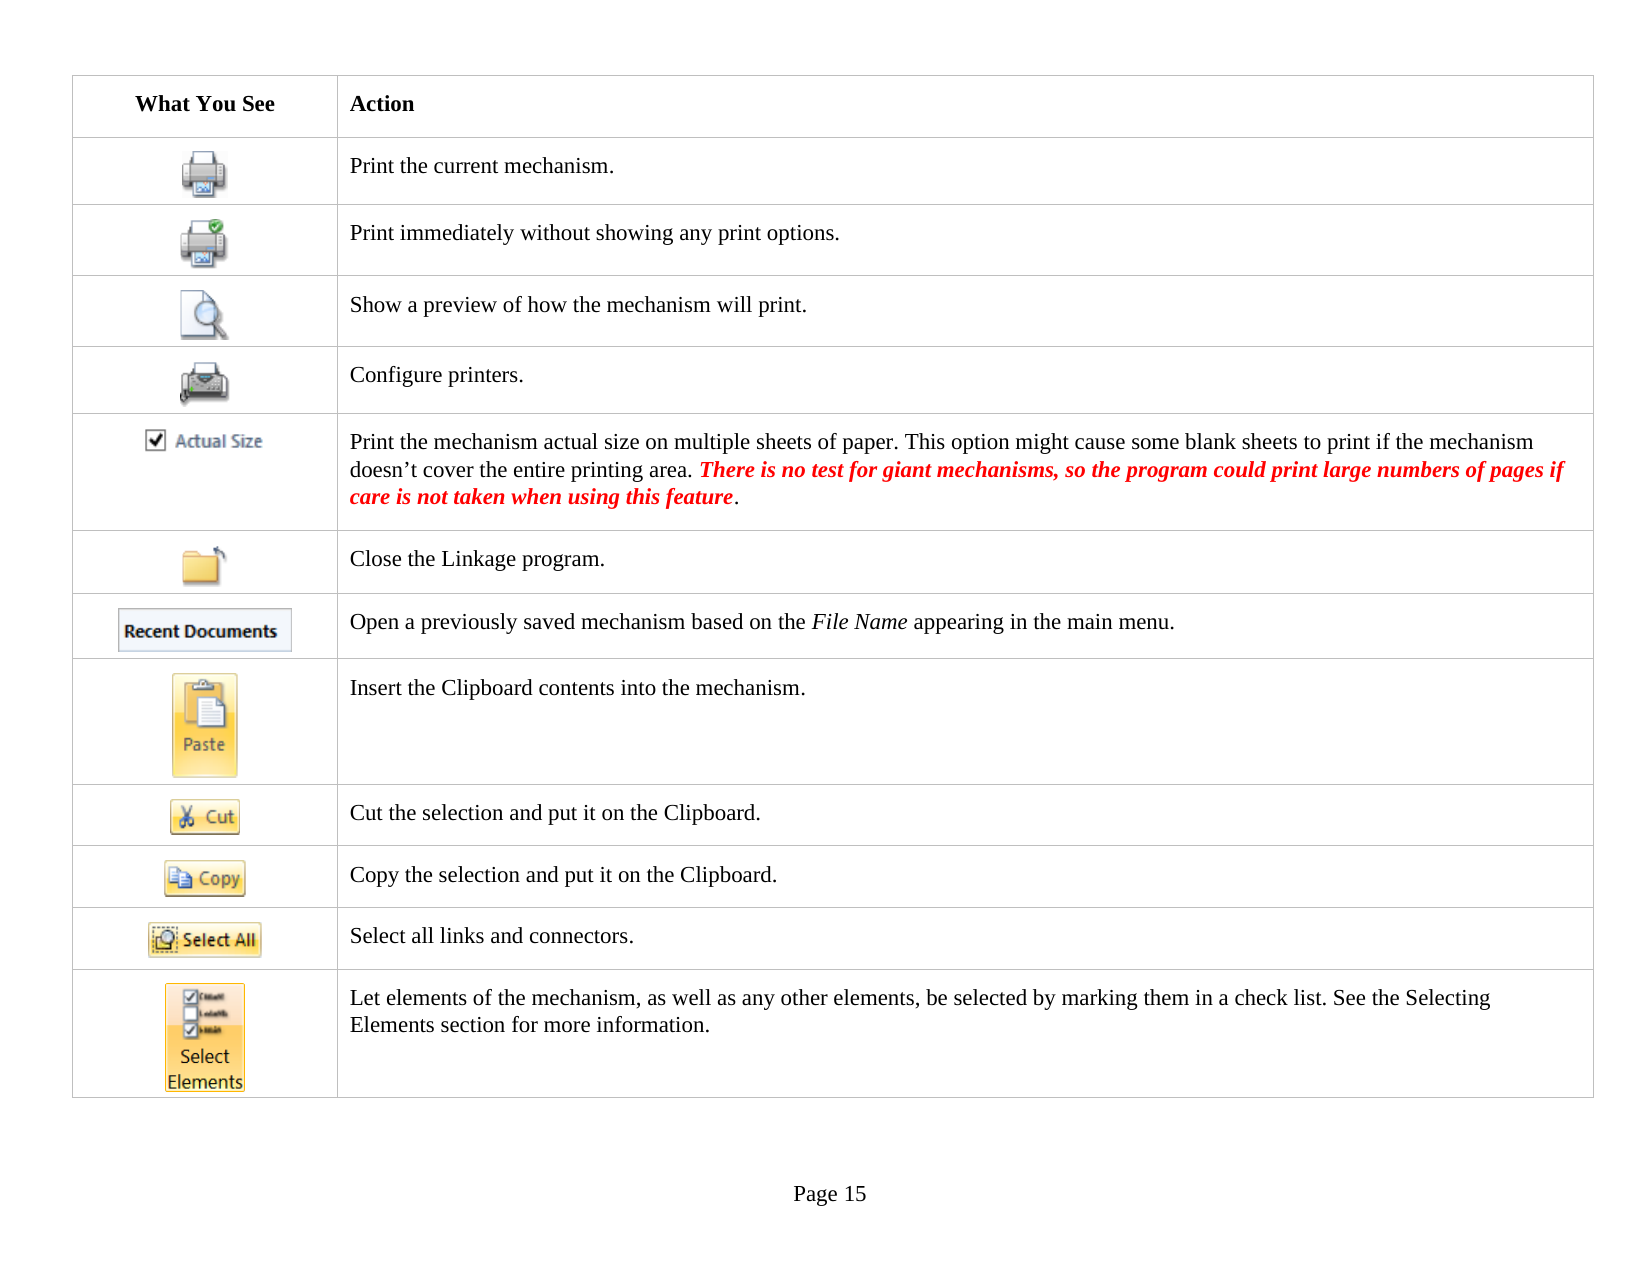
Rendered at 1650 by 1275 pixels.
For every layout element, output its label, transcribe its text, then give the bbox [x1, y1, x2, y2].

table_cell [73, 594, 337, 658]
picture [118, 608, 292, 652]
table_cell [73, 659, 337, 784]
table_cell Close the Linkage program. [338, 531, 1593, 593]
table_header What You See [73, 76, 337, 137]
table_cell Cut the selection and put it on the Clipboard. [338, 785, 1593, 845]
table_cell Copy the selection and put it on the Clipboard. [338, 846, 1593, 907]
table_cell Print immediately without showing any print options. [338, 205, 1593, 275]
table_cell Configure printers. [338, 347, 1593, 413]
table_cell Print the mechanism actual size on multiple sheets of paper. This option might cause some blank sheets to print if the mechanism doesn’t cover the entire printing area. There is no test for giant mechanisms, so the program could print large numbers of pages if care is not taken when using this feature. [338, 414, 1593, 530]
picture [182, 151, 228, 198]
table_cell [73, 138, 337, 204]
table_cell Show a preview of how the mechanism will print. [338, 276, 1593, 346]
table_cell Open a previously saved mechanism based on the File Name appearing in the main menu. [338, 594, 1593, 658]
table_cell [73, 205, 337, 275]
table_cell Select all links and connectors. [338, 908, 1593, 968]
table_cell [73, 347, 337, 413]
picture [170, 799, 240, 835]
table_cell [73, 846, 337, 907]
table_header Action [338, 76, 1593, 137]
table_cell [73, 276, 337, 346]
picture [180, 290, 230, 340]
picture [180, 361, 230, 407]
table_cell [73, 908, 337, 968]
picture [144, 428, 266, 453]
table_cell Print the current mechanism. [338, 138, 1593, 204]
table_cell [73, 970, 337, 1097]
table_cell [73, 785, 337, 845]
table_cell Let elements of the mechanism, as well as any other elements, be selected by marking them in a check list. See the Selecting Elements section for more information. [338, 970, 1593, 1097]
picture [148, 922, 262, 958]
picture [182, 545, 228, 587]
table_cell Insert the Clipboard contents into the mechanism. [338, 659, 1593, 784]
picture [164, 860, 246, 897]
picture [172, 673, 238, 778]
table_cell [73, 531, 337, 593]
picture [180, 219, 230, 270]
picture [165, 983, 245, 1092]
table_cell [73, 414, 337, 530]
